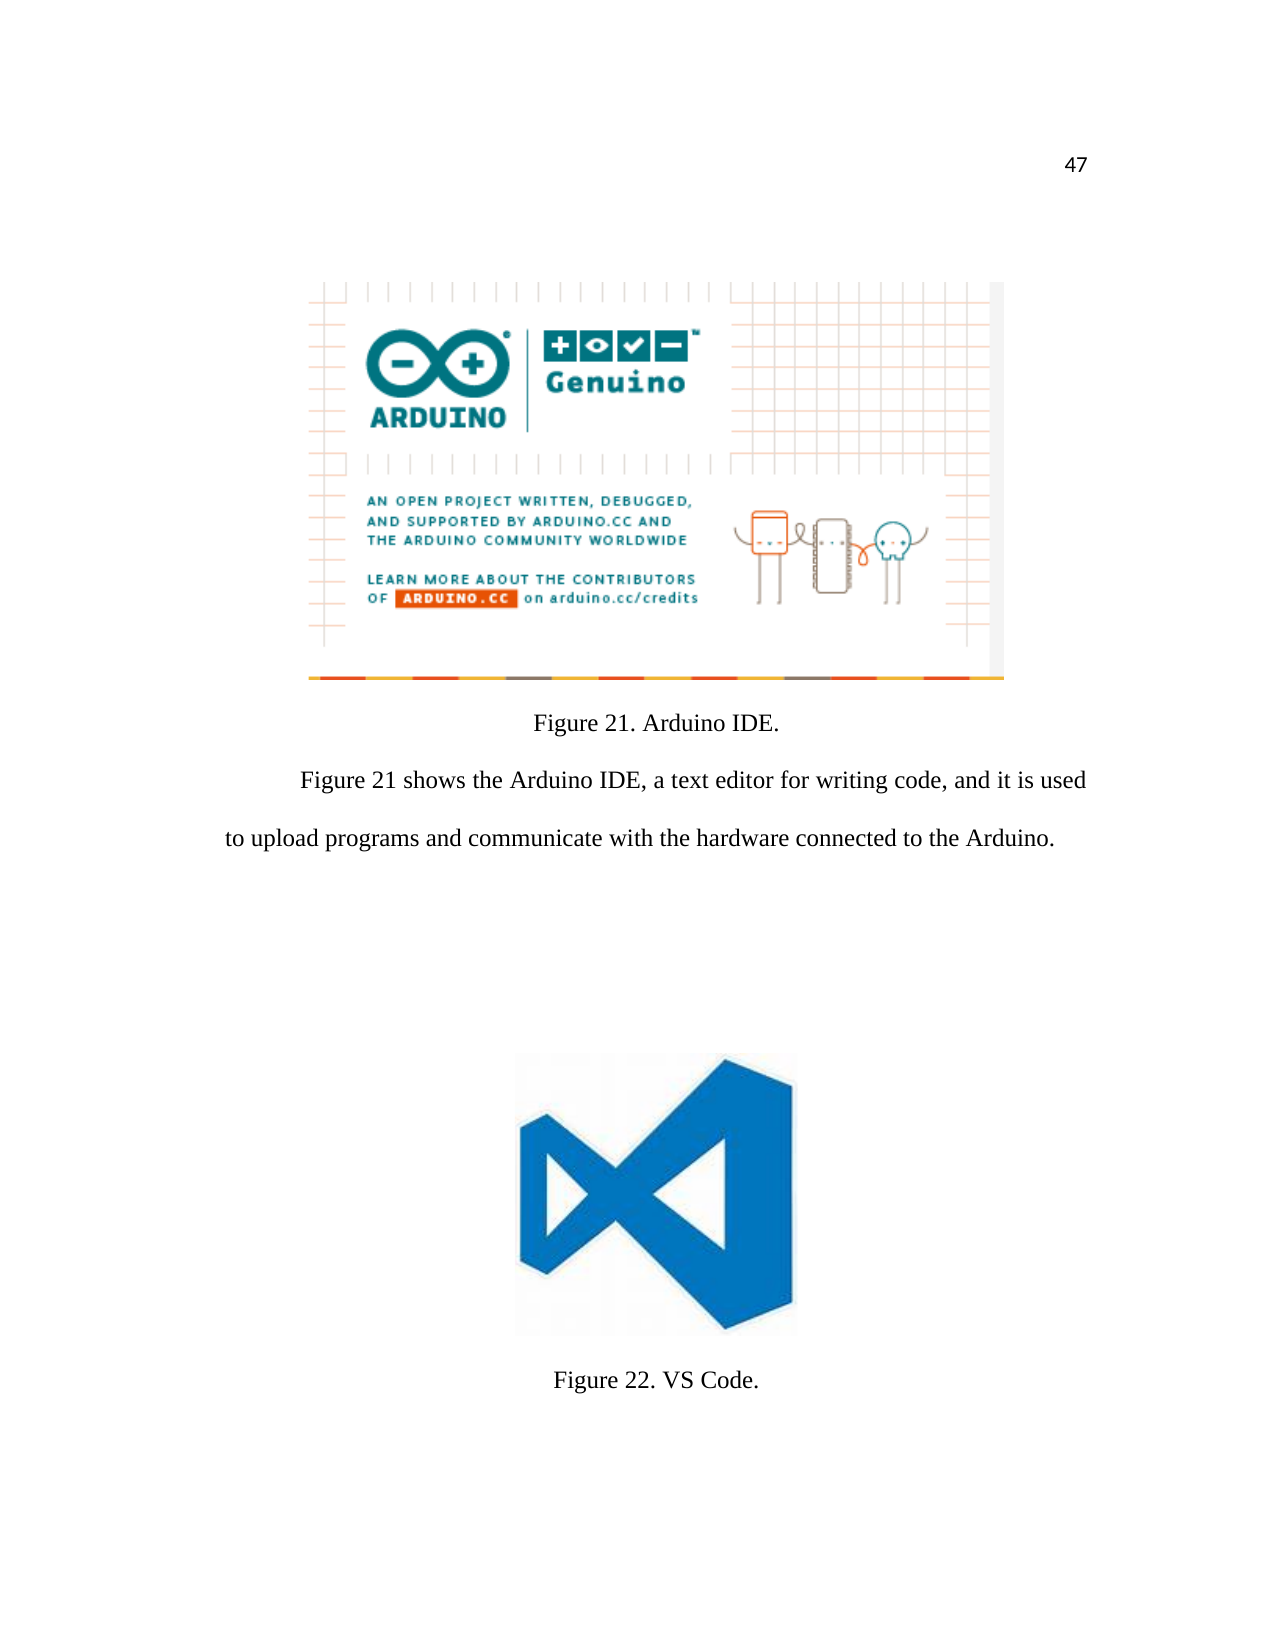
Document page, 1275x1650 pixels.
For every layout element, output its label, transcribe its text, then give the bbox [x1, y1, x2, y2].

text Figure 22. VS Code. [225, 1365, 1087, 1393]
picture [308, 282, 1004, 680]
text Figure 21 shows the Arduino IDE, a text editor for writing code, and it is used to upload programs and communicate with the hardware connected to the Arduino. [225, 766, 1087, 852]
picture [514, 1053, 798, 1336]
text Figure 21. Arduino IDE. [225, 708, 1087, 737]
